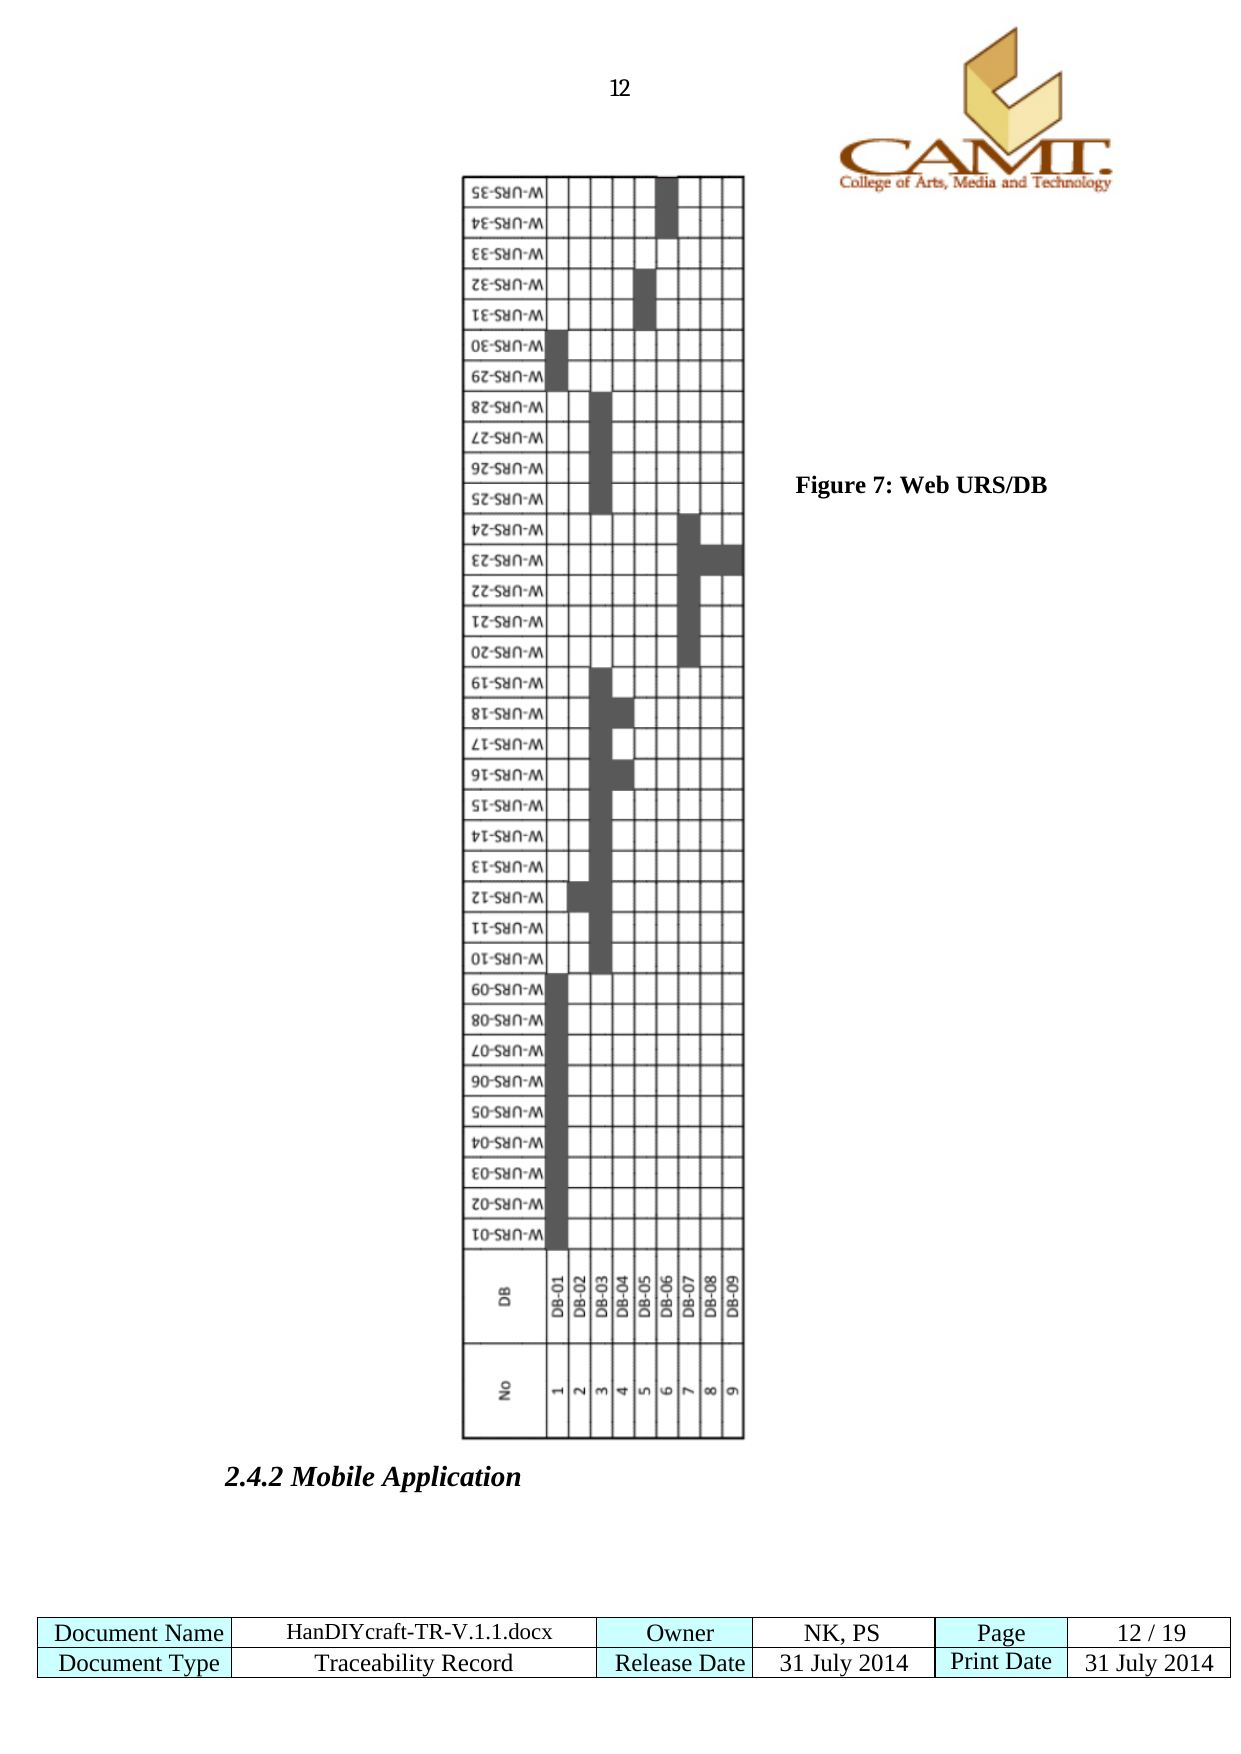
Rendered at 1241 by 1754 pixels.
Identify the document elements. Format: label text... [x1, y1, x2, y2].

picture [755, 18, 1221, 207]
text 2.4.2 Mobile Application [150, 1459, 1090, 1493]
